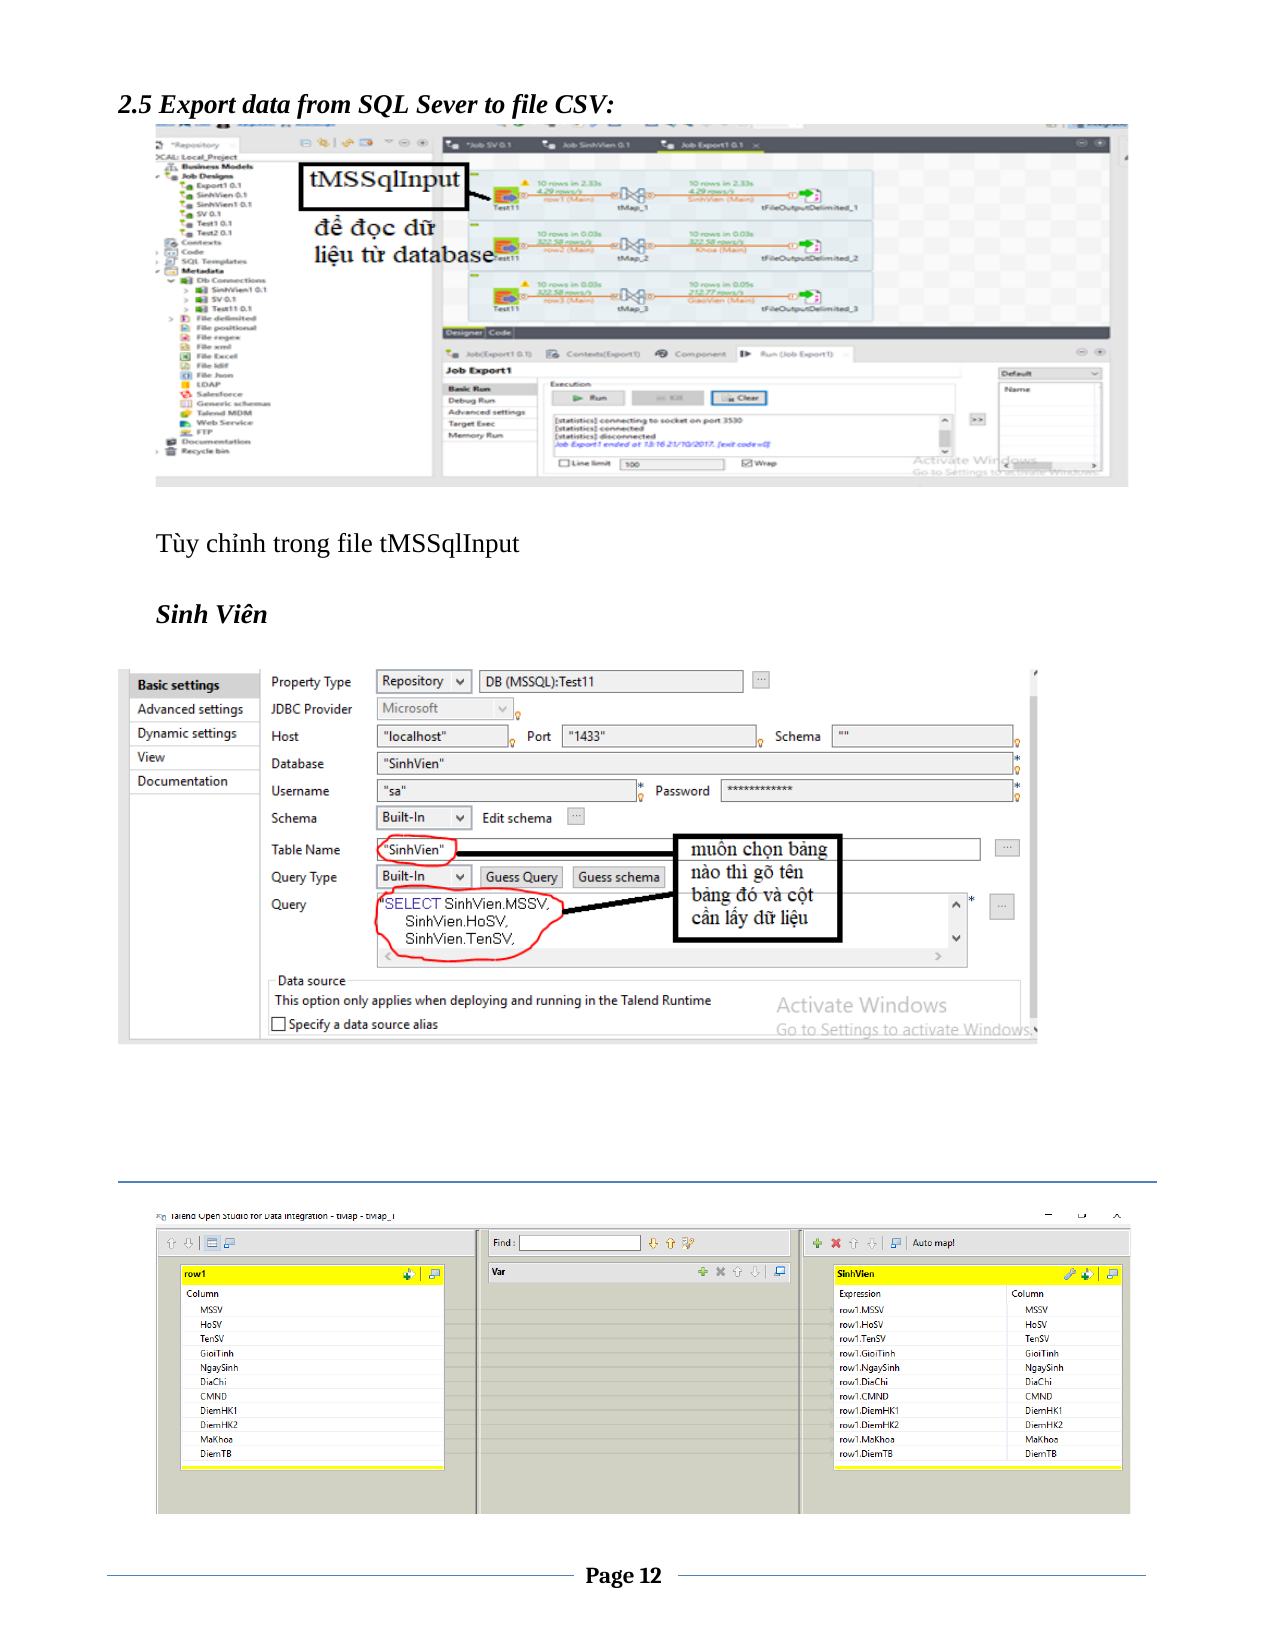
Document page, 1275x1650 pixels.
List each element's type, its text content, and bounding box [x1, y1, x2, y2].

text Sinh Viên [156, 598, 1157, 629]
text Tùy chỉnh trong file tMSSqlInput [156, 527, 1157, 558]
picture [155, 1214, 1131, 1514]
picture [118, 669, 1094, 1174]
subtitle 2.5 Export data from SQL Sever to file CSV: [118, 89, 1157, 120]
picture [155, 124, 1130, 487]
